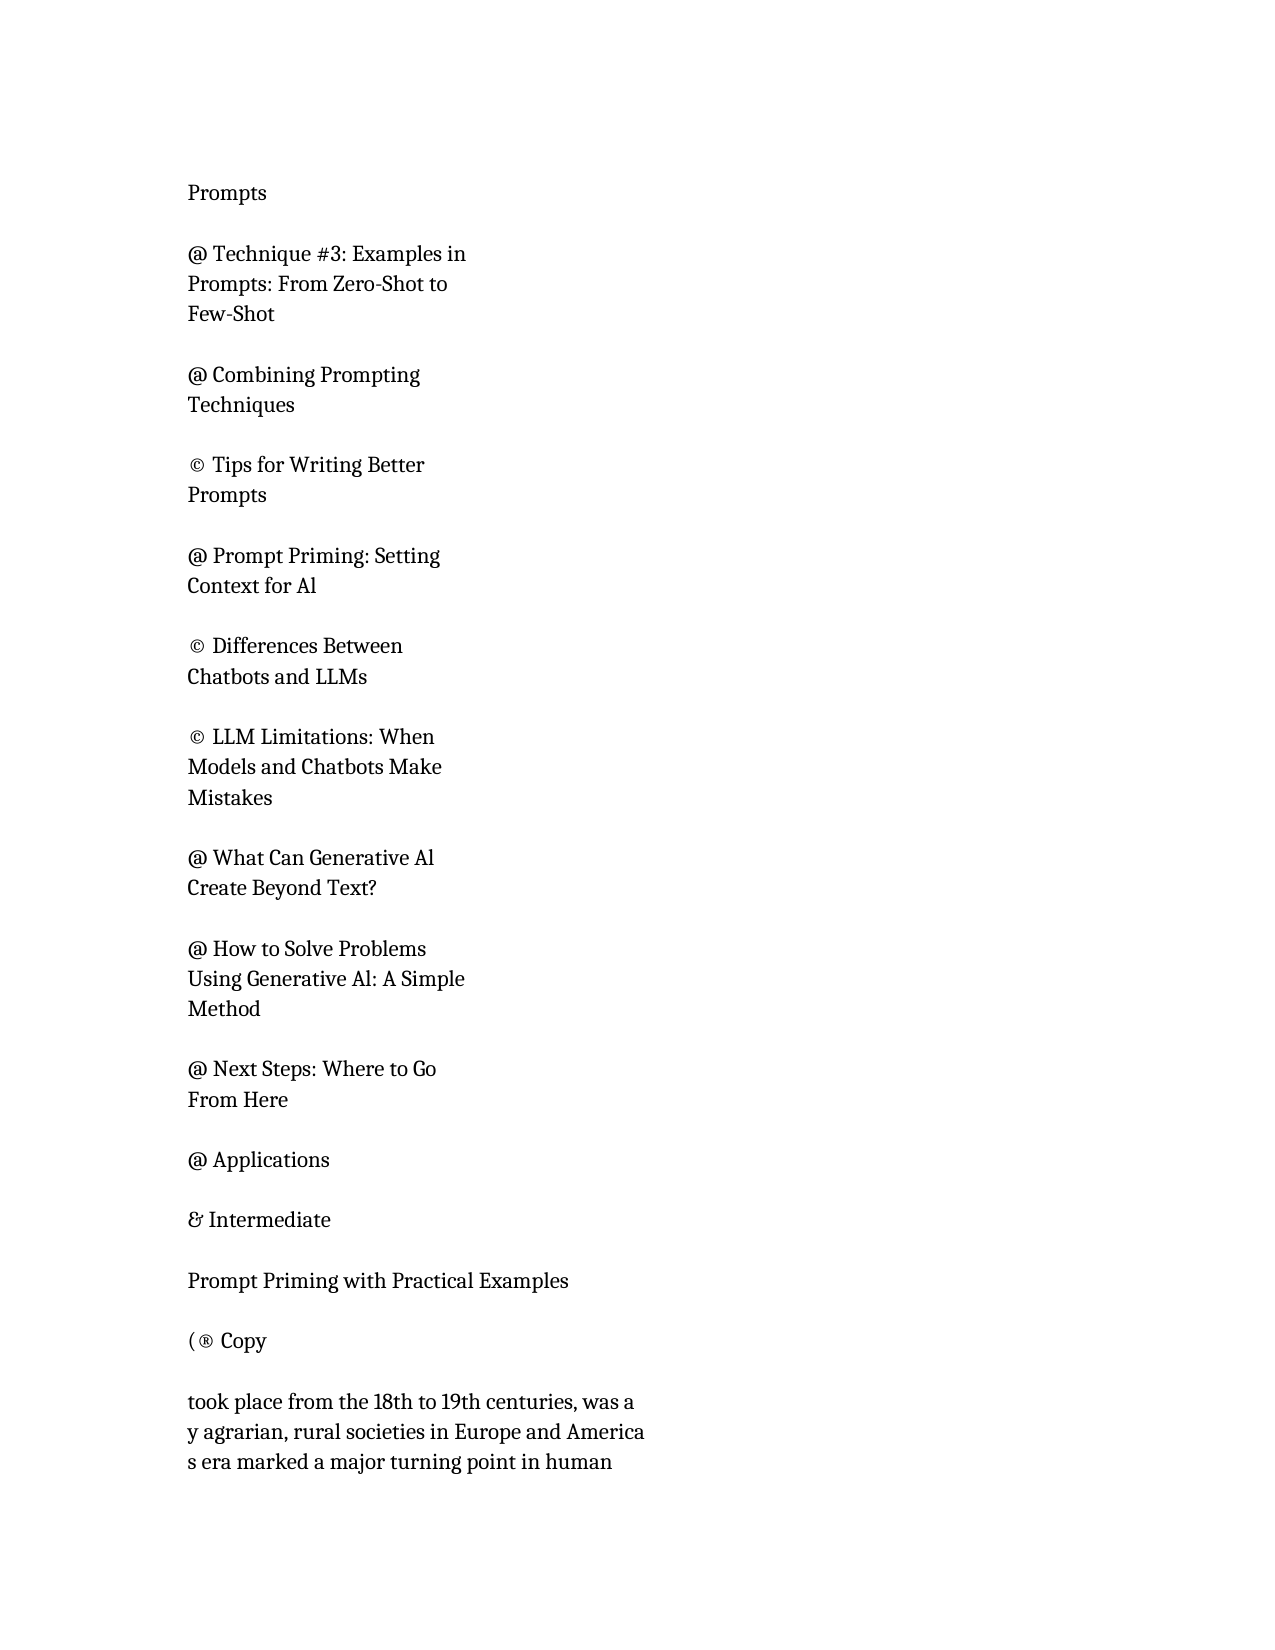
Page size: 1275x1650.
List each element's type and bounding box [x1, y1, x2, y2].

text [187, 150, 1087, 1475]
